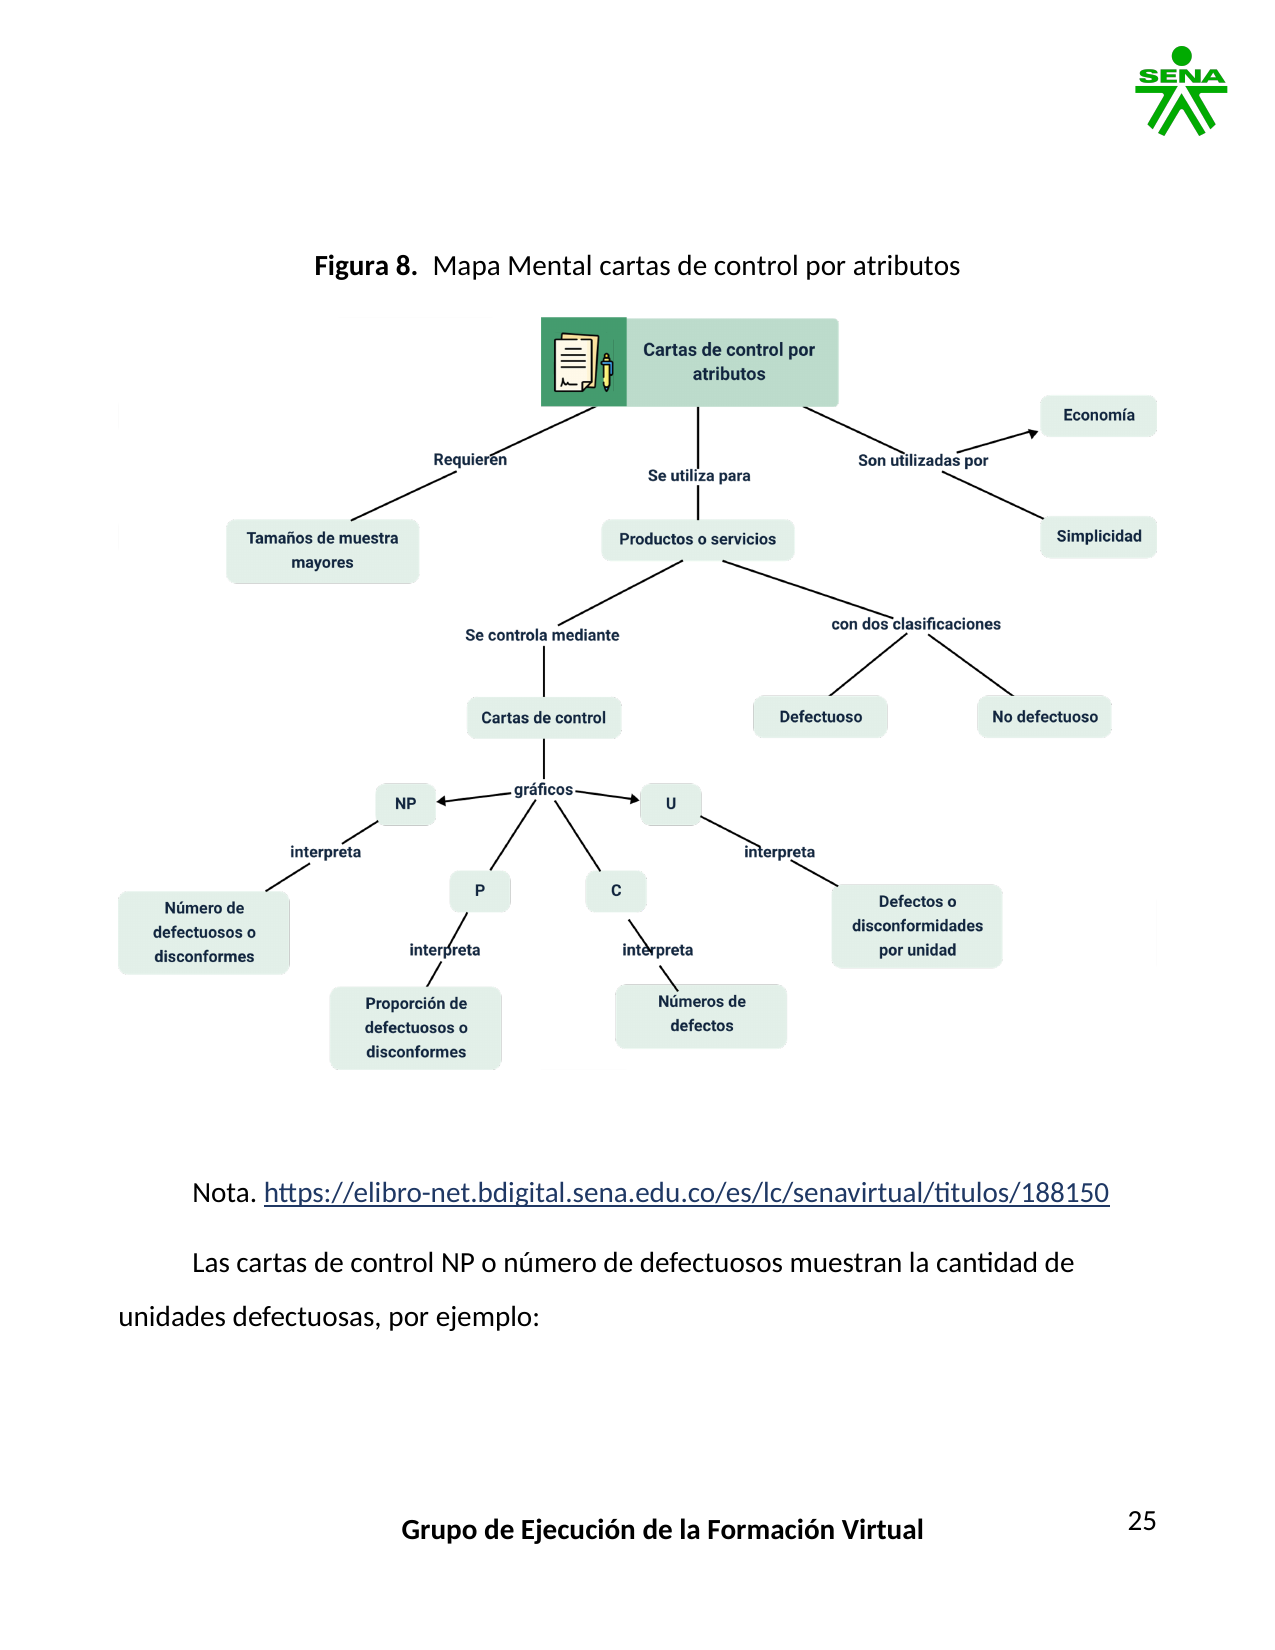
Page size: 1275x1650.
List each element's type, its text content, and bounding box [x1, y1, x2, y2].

text Las cartas de control NP o número de defectuosos muestran la cantidad de unidades defectuosas, por ejemplo: [118, 1244, 1157, 1333]
picture [118, 317, 1157, 1070]
text Nota. https://elibro-net.bdigital.sena.edu.co/es/lc/senavirtual/titulos/188150 [118, 1174, 1157, 1210]
picture [1135, 46, 1228, 136]
text Mapa Mental cartas de control por atributos [118, 247, 1157, 283]
